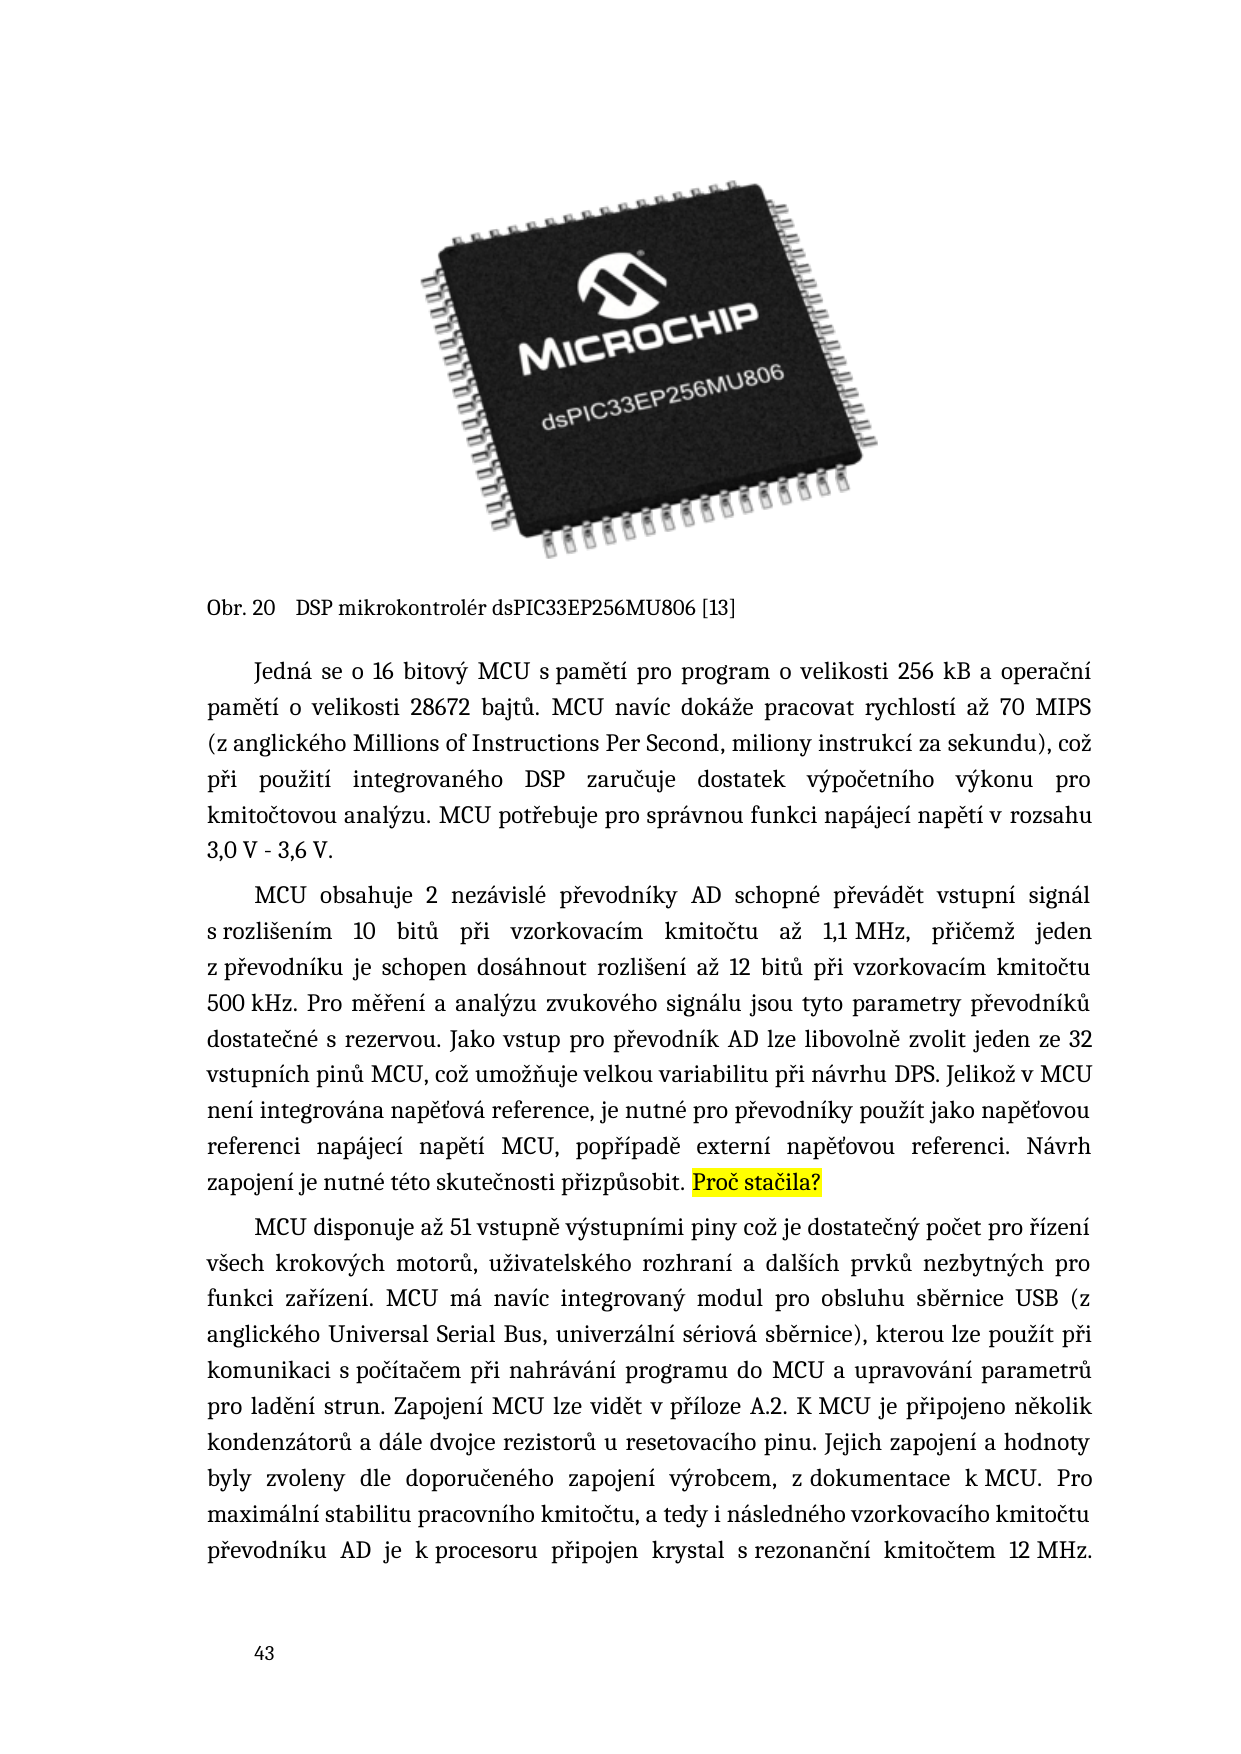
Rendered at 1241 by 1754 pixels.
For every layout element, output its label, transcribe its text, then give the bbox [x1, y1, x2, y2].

picture [415, 177, 884, 563]
text MCU obsahuje 2 nezávislé převodníky AD schopné převádět vstupní signál s rozlišením 10 bitů při vzorkovacím kmitočtu až 1,1 MHz, přičemž jeden z převodníku je schopen dosáhnout rozlišení až 12 bitů při vzorkovacím kmitočtu 500 kHz. Pro měření a analýzu zvukového signálu jsou tyto parametry převodníků dostatečné s rezervou. Jako vstup pro převodník AD lze libovolně zvolit jeden ze 32 vstupních pinů MCU, což umožňuje velkou variabilitu při návrhu DPS. Jelikož v MCU není integrována napěťová reference, je nutné pro převodníky použít jako napěťovou referenci napájecí napětí MCU, popřípadě externí napěťovou referenci. Návrh zapojení je nutné této skutečnosti přizpůsobit. Proč stačila? [207, 881, 1092, 1197]
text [207, 1212, 1092, 1565]
text Jedná se o 16 bitový MCU s pamětí pro program o velikosti 256 kB a operační pamětí o velikosti 28672 bajtů. MCU navíc dokáže pracovat rychlostí až 70 MIPS (z anglického Millions of Instructions Per Second, miliony instrukcí za sekundu), což při použití integrovaného DSP zaručuje dostatek výpočetního výkonu pro kmitočtovou analýzu. MCU potřebuje pro správnou funkci napájecí napětí v rozsahu 3,0 V - 3,6 V. [207, 657, 1092, 865]
